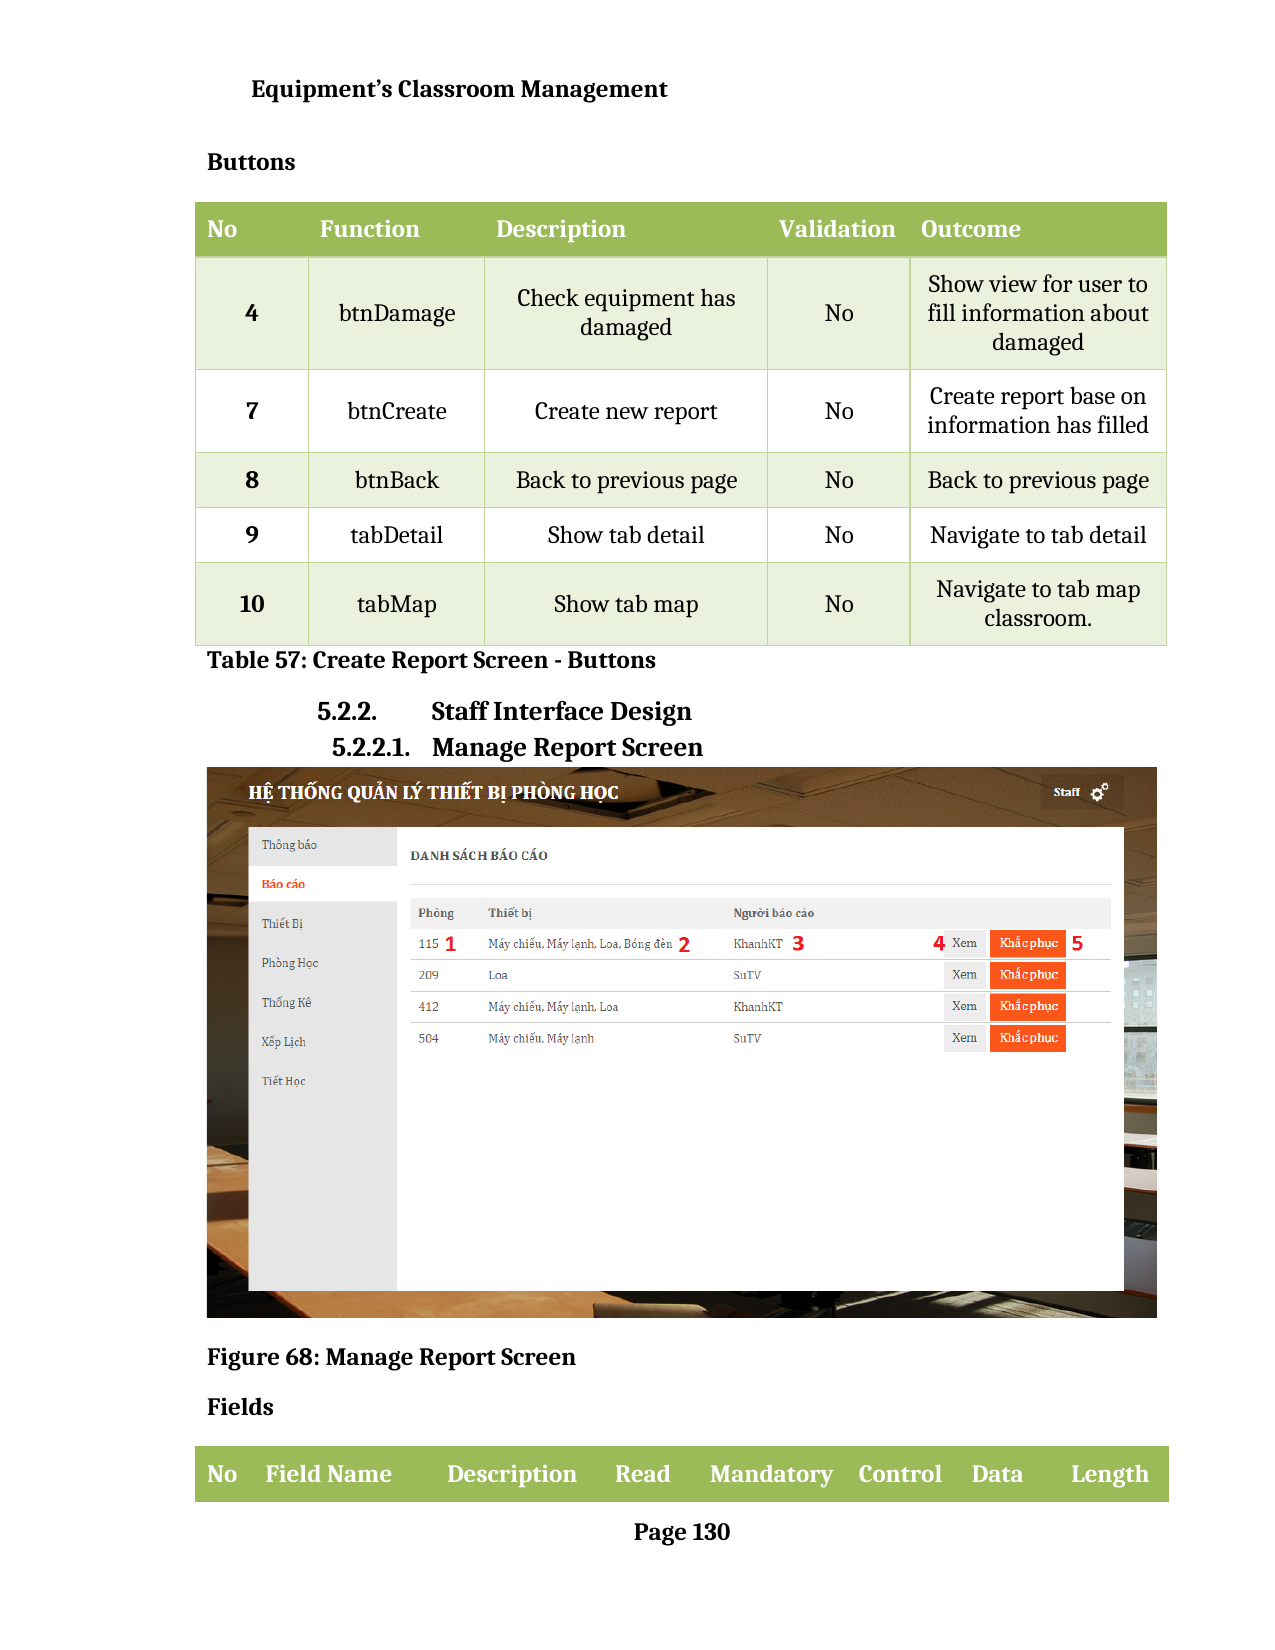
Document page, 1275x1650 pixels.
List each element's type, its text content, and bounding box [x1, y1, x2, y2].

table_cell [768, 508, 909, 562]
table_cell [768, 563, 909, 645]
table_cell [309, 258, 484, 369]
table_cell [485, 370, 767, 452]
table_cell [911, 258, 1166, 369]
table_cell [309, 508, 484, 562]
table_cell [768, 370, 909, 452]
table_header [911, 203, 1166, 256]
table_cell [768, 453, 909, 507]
list Manage Report Screen [332, 732, 1157, 763]
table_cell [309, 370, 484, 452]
picture [206, 767, 1157, 1318]
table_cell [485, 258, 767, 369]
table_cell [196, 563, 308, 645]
text Figure 68: Manage Report Screen [207, 1343, 1157, 1372]
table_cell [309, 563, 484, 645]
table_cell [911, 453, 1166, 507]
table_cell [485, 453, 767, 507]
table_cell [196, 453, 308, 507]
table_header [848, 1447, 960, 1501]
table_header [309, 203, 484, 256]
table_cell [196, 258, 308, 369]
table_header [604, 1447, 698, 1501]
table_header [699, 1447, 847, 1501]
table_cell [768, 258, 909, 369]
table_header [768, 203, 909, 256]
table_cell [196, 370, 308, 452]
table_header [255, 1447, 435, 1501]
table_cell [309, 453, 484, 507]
text Buttons [207, 148, 1157, 176]
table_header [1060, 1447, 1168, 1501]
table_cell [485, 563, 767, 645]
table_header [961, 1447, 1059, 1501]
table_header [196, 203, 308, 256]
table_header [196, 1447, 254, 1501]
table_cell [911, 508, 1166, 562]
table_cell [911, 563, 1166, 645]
list Staff Interface Design [317, 696, 1157, 727]
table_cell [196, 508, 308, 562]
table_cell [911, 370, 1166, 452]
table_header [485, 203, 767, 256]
text Fields [207, 1392, 1157, 1421]
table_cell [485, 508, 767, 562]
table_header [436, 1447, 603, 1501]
